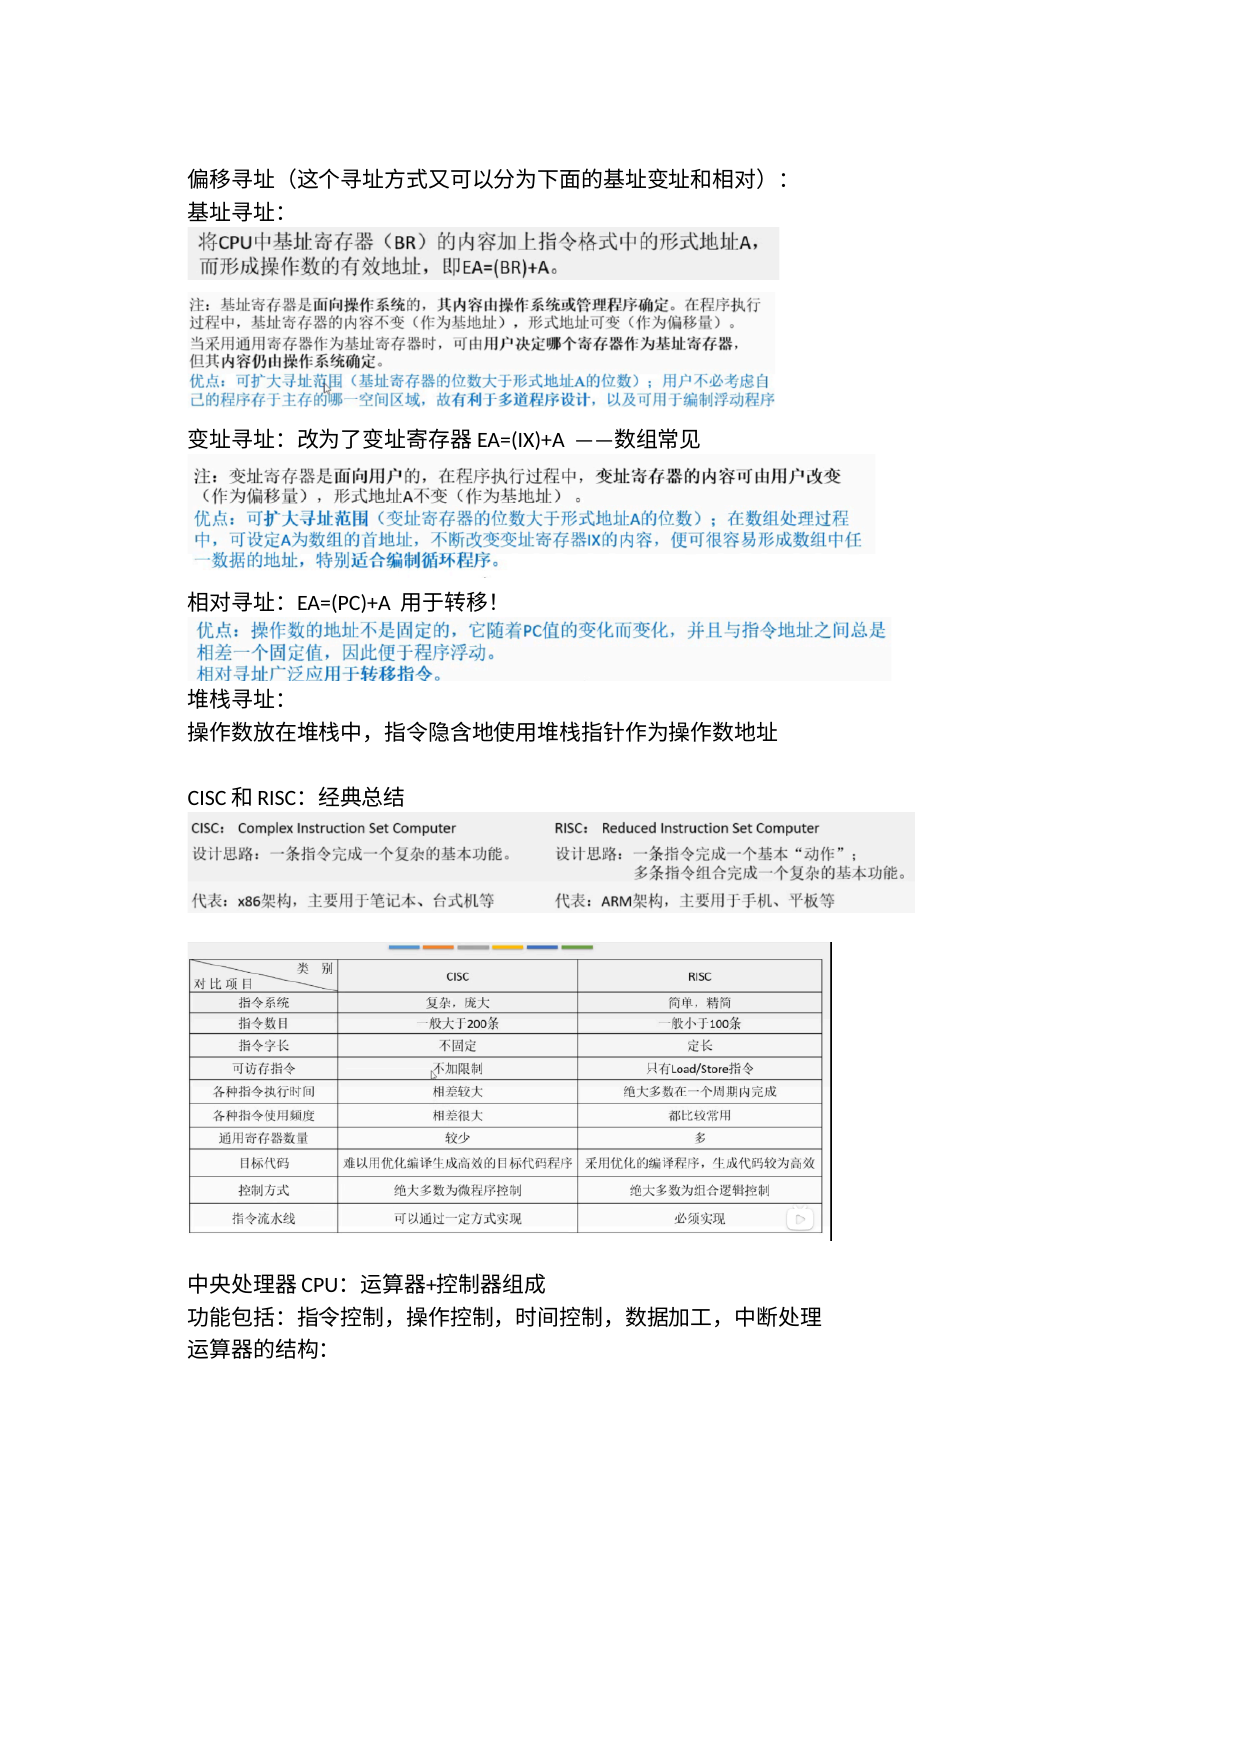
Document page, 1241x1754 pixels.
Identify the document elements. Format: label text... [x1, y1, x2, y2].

picture [187, 942, 840, 1241]
picture [187, 812, 915, 913]
picture [187, 617, 892, 681]
picture [187, 454, 876, 578]
text 偏移寻址（这个寻址方式又可以分为下面的基址变址和相对）： [187, 162, 1053, 194]
text CISC和RISC：经典总结 [187, 779, 1053, 812]
text 运算器的结构： [187, 1332, 1053, 1364]
text 功能包括：指令控制，操作控制，时间控制，数据加工，中断处理 [187, 1299, 1053, 1332]
text 中央处理器CPU：运算器+控制器组成 [187, 1267, 1053, 1299]
text 操作数放在堆栈中，指令隐含地使用堆栈指针作为操作数地址 [187, 714, 1053, 747]
picture [187, 292, 776, 410]
text 基址寻址： [187, 194, 1053, 227]
picture [187, 227, 780, 280]
text 相对寻址：EA=(PC)+A 用于转移！ [187, 584, 1053, 617]
text 堆栈寻址： [187, 682, 1053, 714]
text 变址寻址：改为了变址寄存器 EA=(IX)+A ——数组常见 [187, 422, 1053, 454]
